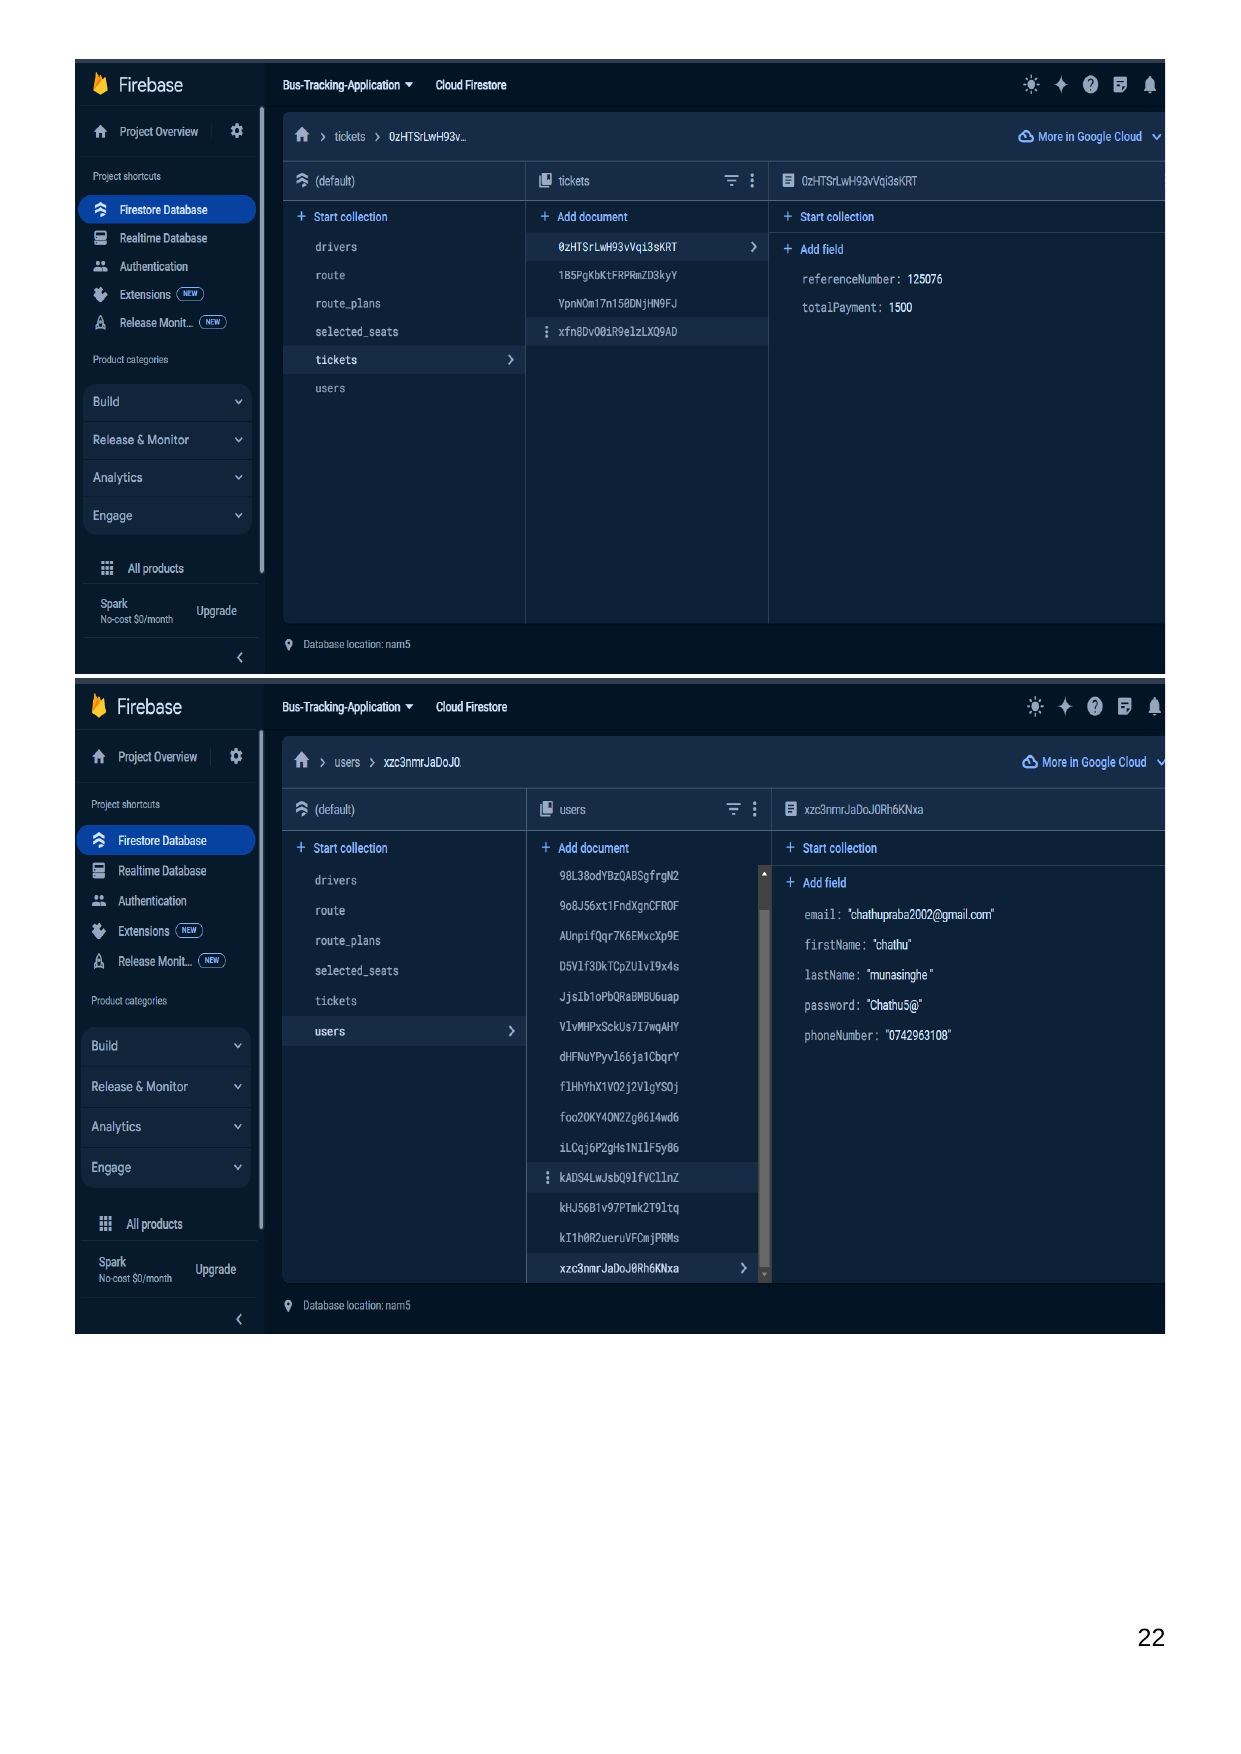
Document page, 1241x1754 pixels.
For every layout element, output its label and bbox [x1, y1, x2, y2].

picture [75, 59, 1166, 674]
picture [75, 678, 1166, 1334]
